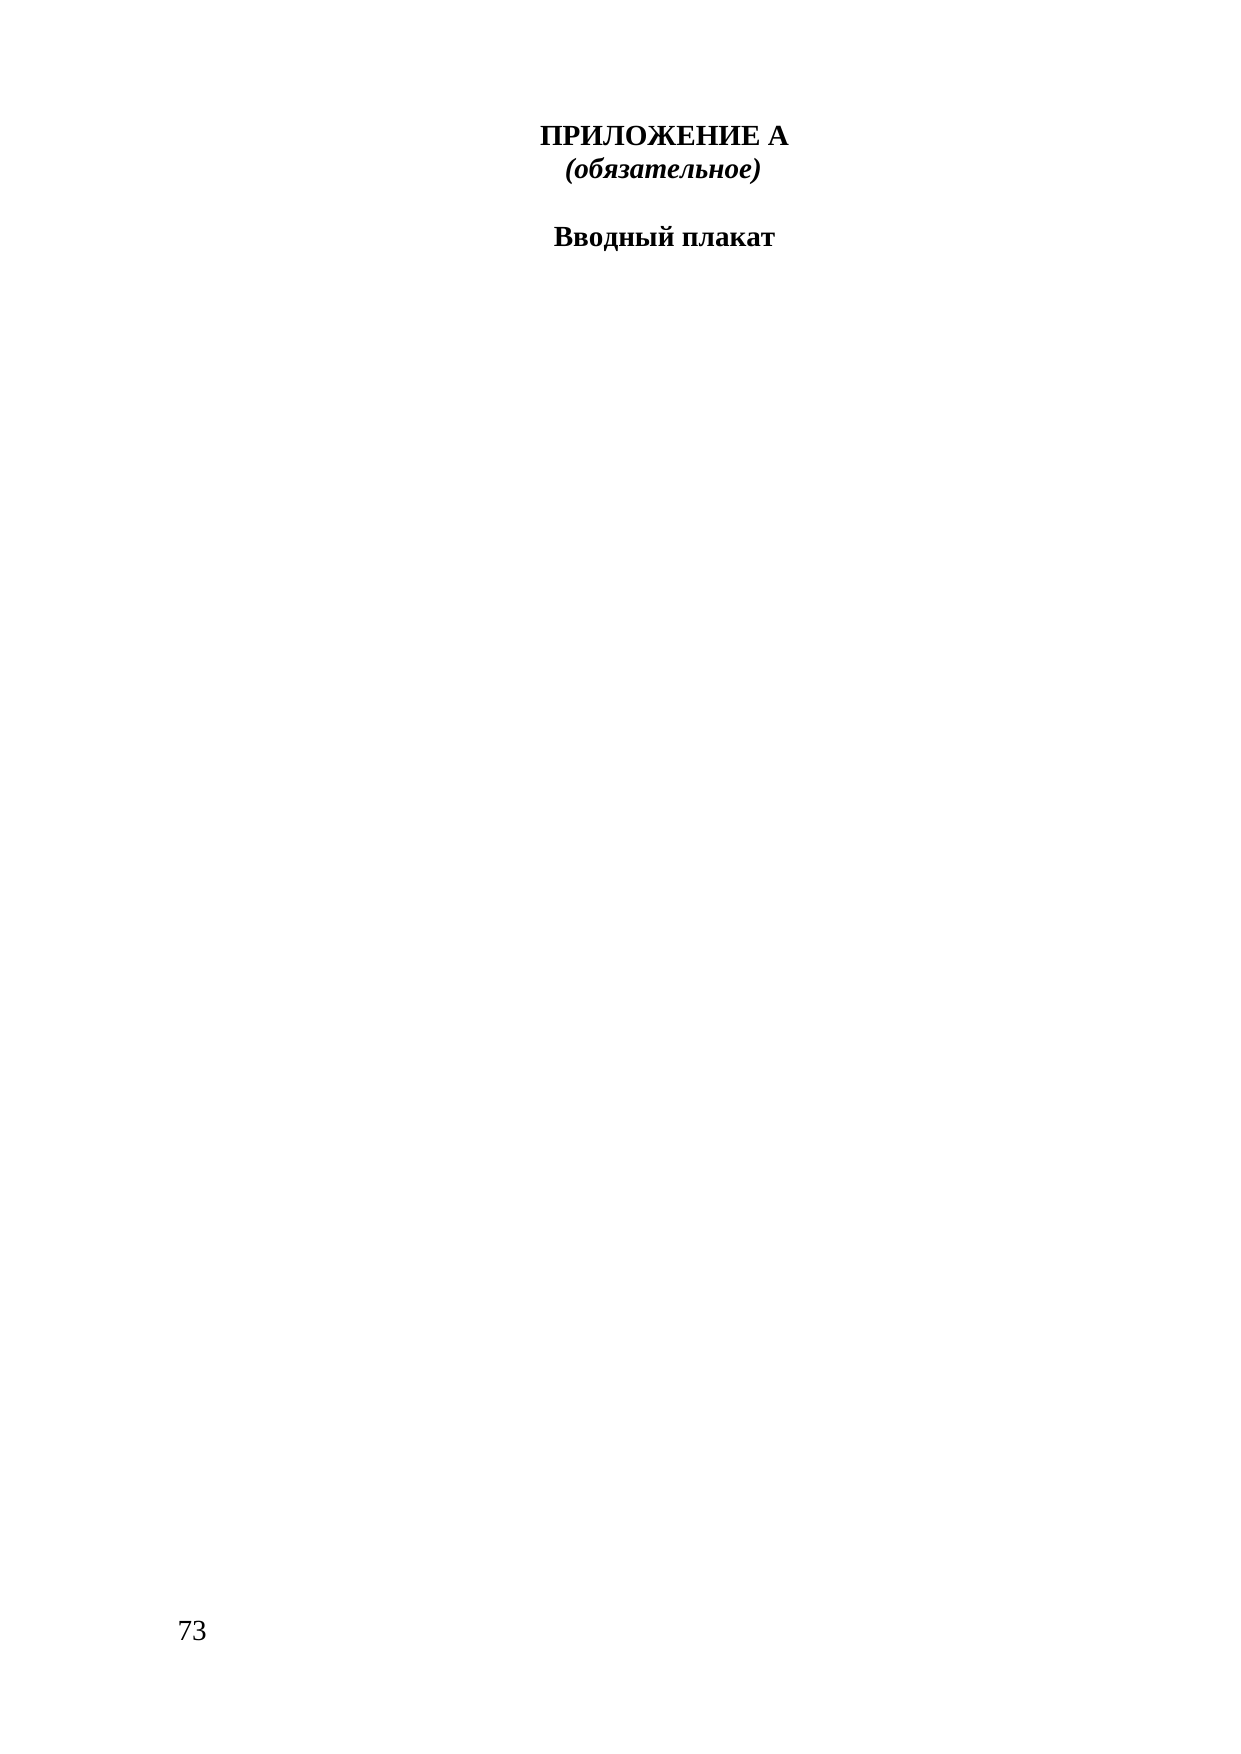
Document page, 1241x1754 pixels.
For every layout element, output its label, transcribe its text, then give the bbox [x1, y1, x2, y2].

text Вводный плакат [177, 219, 1152, 252]
subtitle ПРИЛОЖЕНИЕ А [177, 118, 1152, 152]
text (обязательное) [177, 152, 1152, 185]
